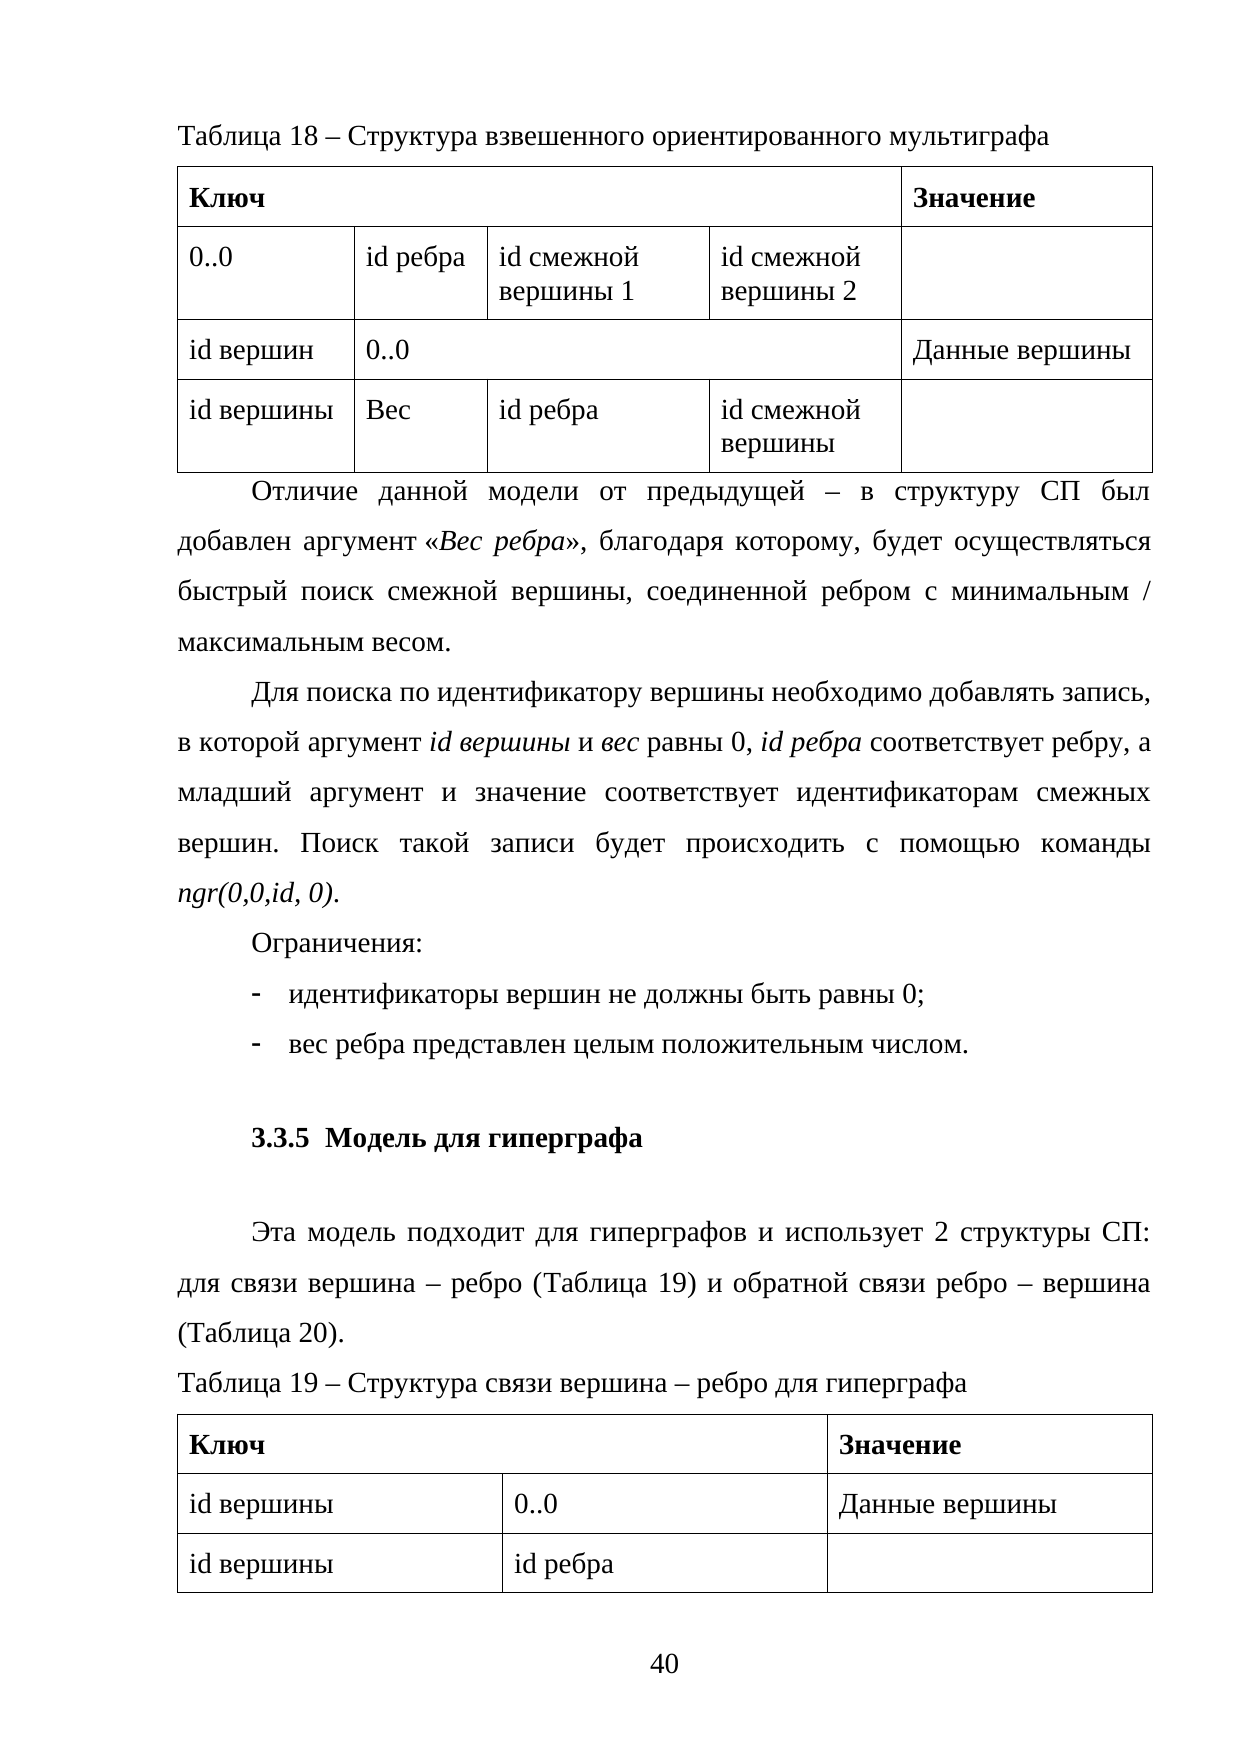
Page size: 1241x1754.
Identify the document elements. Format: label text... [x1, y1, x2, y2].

table_header Значение [828, 1415, 1152, 1473]
table_header Ключ [178, 167, 901, 226]
table_header Значение [902, 167, 1152, 226]
list вес ребра представлен целым положительным числом. [251, 1026, 1152, 1060]
table_cell [902, 227, 1152, 319]
table_cell id смежной вершины 1 [488, 227, 709, 319]
table_cell 0..0 [355, 320, 901, 378]
table_cell [902, 380, 1152, 472]
text Таблица 19 – Структура связи вершина – ребро для гиперграфа [177, 1365, 1152, 1399]
table_cell id смежной вершины [710, 380, 901, 472]
table_cell id смежной вершины 2 [710, 227, 901, 319]
table_cell 0..0 [178, 227, 354, 319]
table_cell id ребра [503, 1534, 827, 1592]
list идентификаторы вершин не должны быть равны 0; [251, 976, 1152, 1009]
table_cell id ребра [488, 380, 709, 472]
table_cell Данные вершины [828, 1474, 1152, 1533]
table_cell [828, 1534, 1152, 1592]
table_cell id вершины [178, 1534, 502, 1592]
table_cell 0..0 [503, 1474, 827, 1533]
table_cell Данные вершины [902, 320, 1152, 378]
text Для поиска по идентификатору вершины необходимо добавлять запись, в которой аргумент id вершины и вес равны 0, id ребра соответствует ребру, а младший аргумент и значение соответствует идентификаторам смежных вершин. Поиск такой записи будет происходить с помощью команды ngr(0,0,id, 0). [177, 674, 1152, 909]
subtitle Модель для гиперграфа [251, 1120, 1152, 1154]
text Эта модель подходит для гиперграфов и использует 2 структуры СП: для связи вершина – ребро (Таблица 19) и обратной связи ребро – вершина (Таблица 20). [177, 1214, 1152, 1349]
table_cell id вершины [178, 380, 354, 472]
table_cell id ребра [355, 227, 487, 319]
table_cell id вершин [178, 320, 354, 378]
table_header Ключ [178, 1415, 827, 1473]
text Таблица 18 – Структура взвешенного ориентированного мультиграфа [177, 118, 1152, 152]
text Отличие данной модели от предыдущей – в структуру СП был добавлен аргумент «Вес ребра», благодаря которому, будет осуществляться быстрый поиск смежной вершины, соединенной ребром с минимальным / максимальным весом. [177, 473, 1152, 657]
table_cell Вес [355, 380, 487, 472]
table_cell id вершины [178, 1474, 502, 1533]
text Ограничения: [177, 926, 1152, 959]
